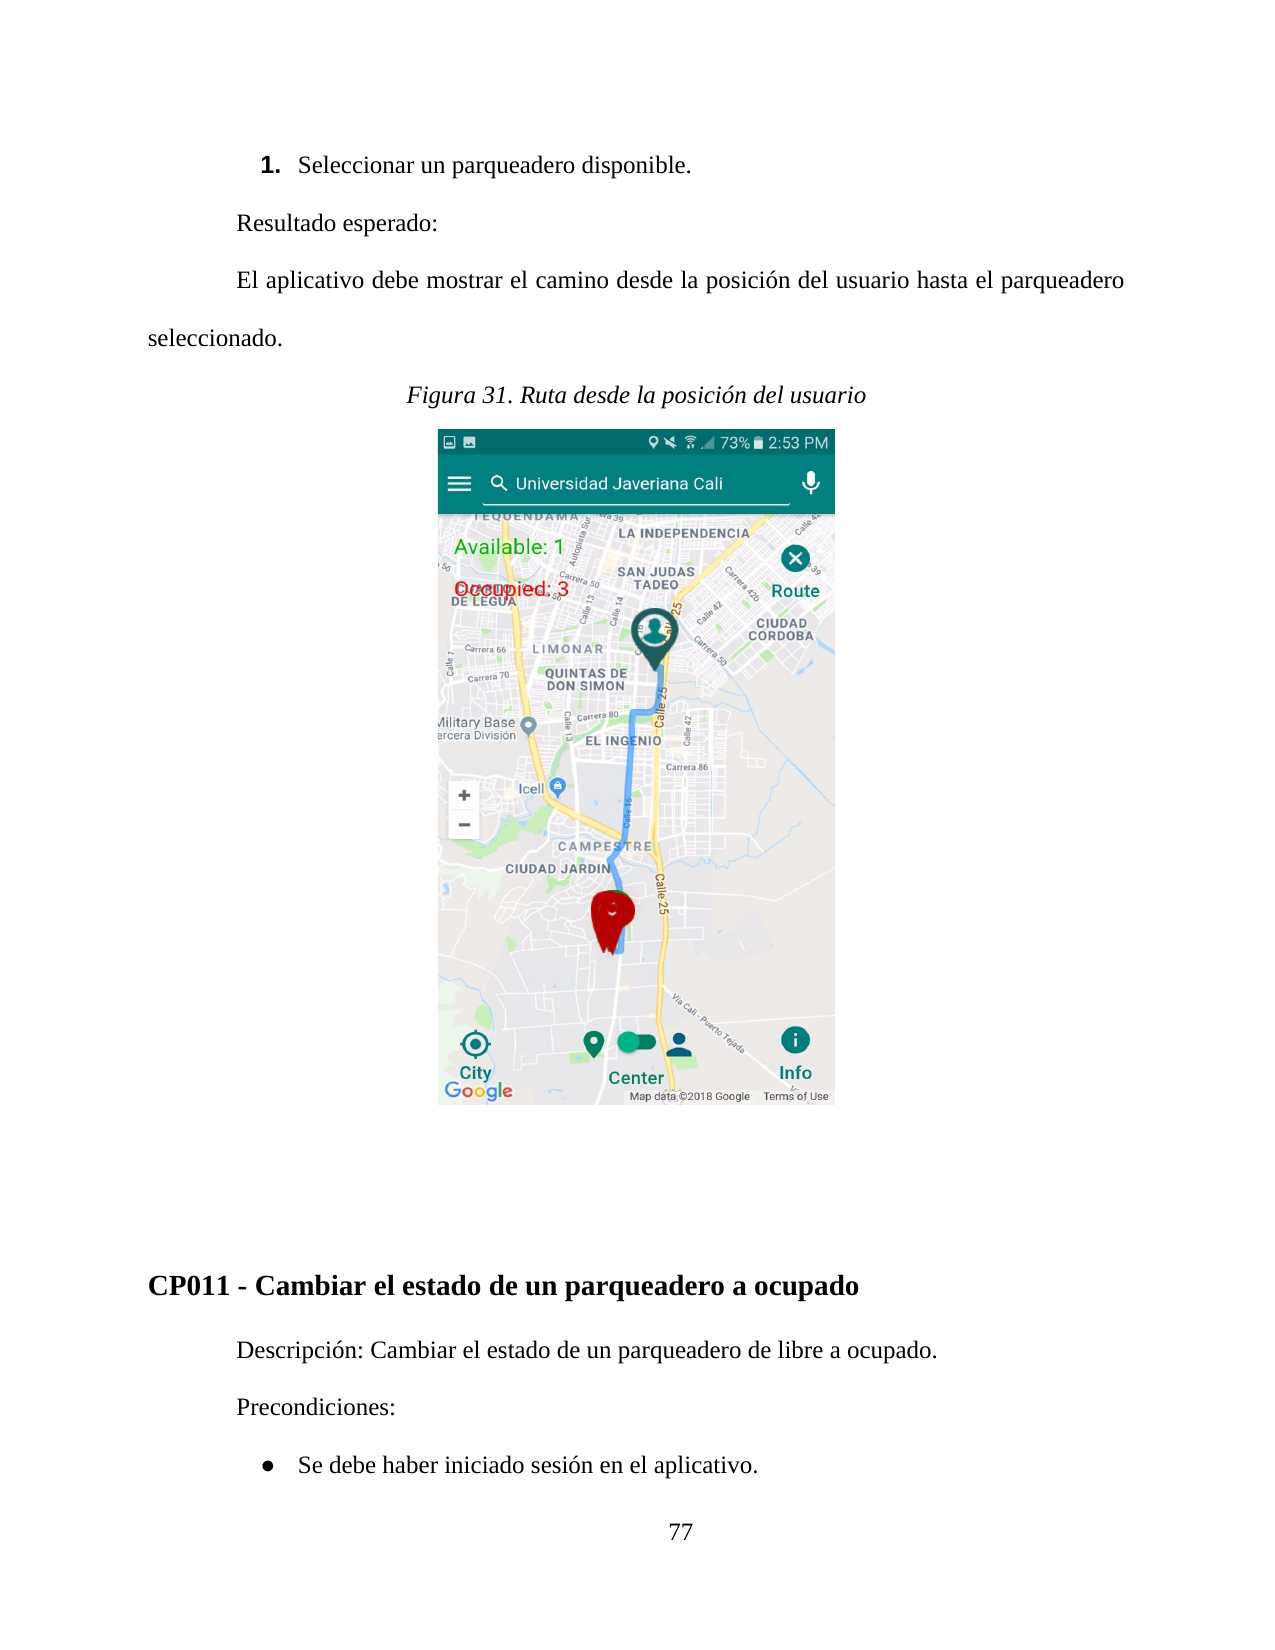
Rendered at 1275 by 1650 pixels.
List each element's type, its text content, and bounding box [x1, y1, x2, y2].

text El aplicativo debe mostrar el camino desde la posición del usuario hasta el parqueadero seleccionado. [148, 265, 1125, 351]
text Precondiciones: [148, 1392, 1125, 1421]
text Descripción: Cambiar el estado de un parqueadero de libre a ocupado. [148, 1335, 1125, 1363]
list Se debe haber iniciado sesión en el aplicativo. [260, 1450, 1125, 1478]
text Resultado esperado: [148, 208, 1125, 236]
list Seleccionar un parqueadero disponible. [260, 150, 1125, 179]
picture [437, 429, 835, 1105]
text Figura 31. Ruta desde la posición del usuario [148, 380, 1125, 409]
text CP011 - Cambiar el estado de un parqueadero a ocupado [148, 1268, 1125, 1301]
